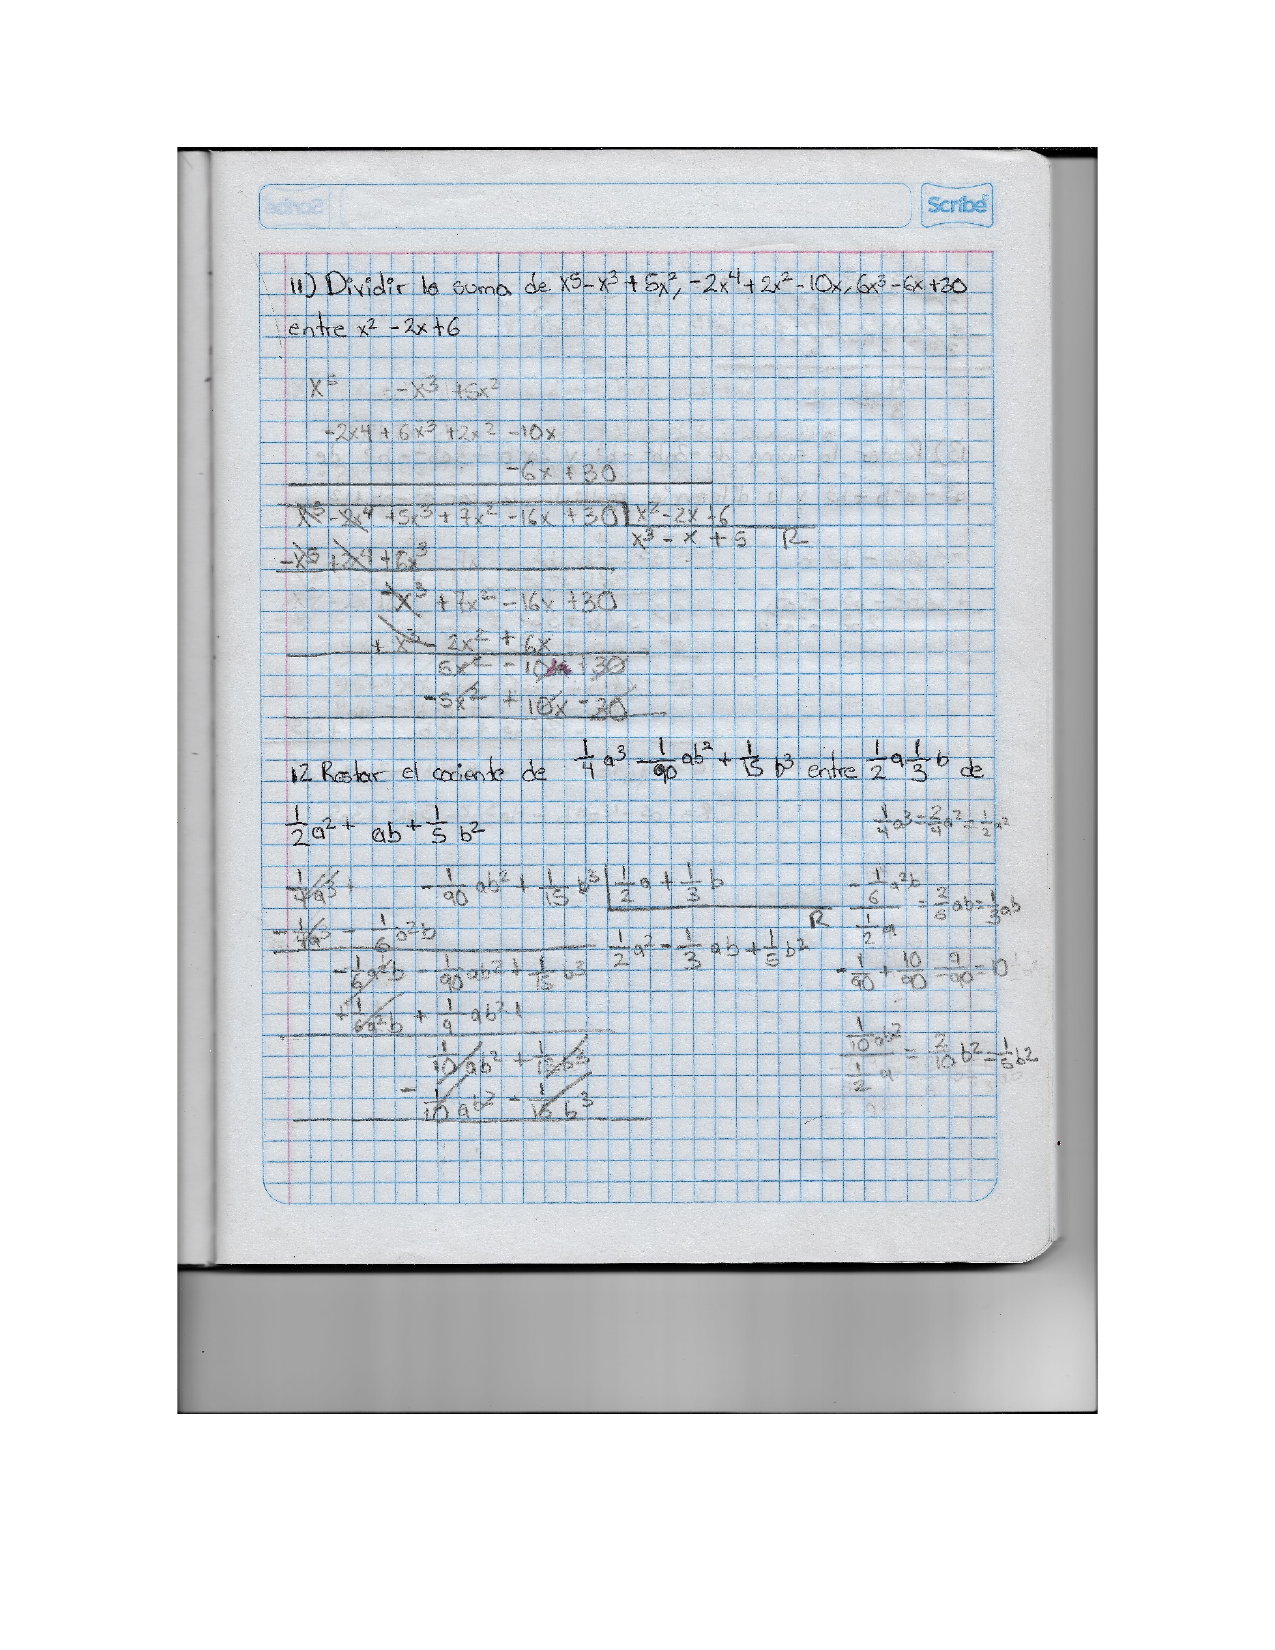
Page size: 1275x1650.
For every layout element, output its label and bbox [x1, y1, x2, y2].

picture [177, 147, 1098, 1414]
